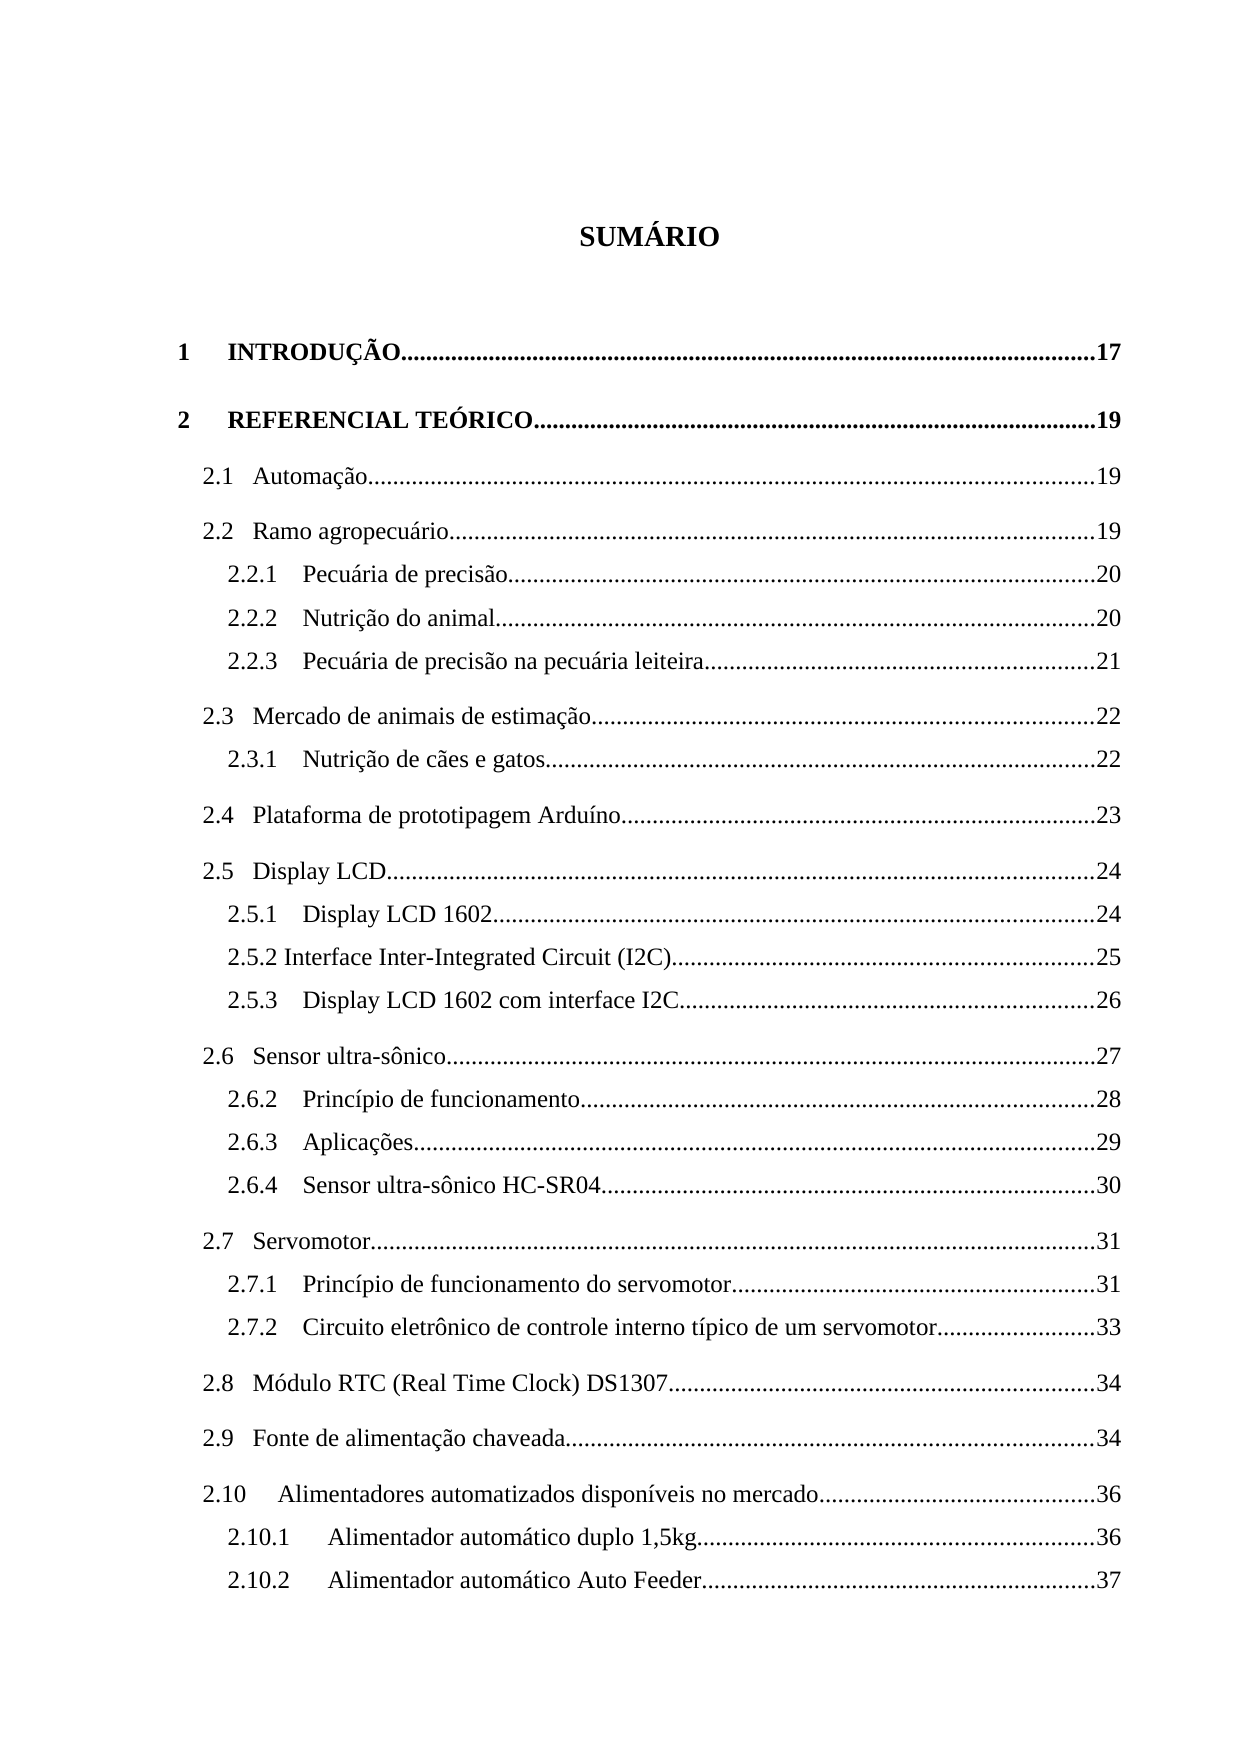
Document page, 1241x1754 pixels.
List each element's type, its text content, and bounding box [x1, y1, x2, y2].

text 2.5.1 Display LCD 1602 24 [227, 899, 1122, 928]
text 2.6.4 Sensor ultra-sônico HC-SR04 30 [227, 1170, 1122, 1199]
text 2.7.2 Circuito eletrônico de controle interno típico de um servomotor 33 [227, 1312, 1122, 1341]
text 2.2.1 Pecuária de precisão 20 [227, 559, 1122, 588]
text 2.7.1 Princípio de funcionamento do servomotor 31 [227, 1269, 1122, 1298]
text 2.10 Alimentadores automatizados disponíveis no mercado 36 [202, 1479, 1122, 1508]
text 2.5.3 Display LCD 1602 com interface I2C 26 [227, 985, 1122, 1014]
text 2.6.2 Princípio de funcionamento 28 [227, 1084, 1122, 1113]
text 2.5.2 Interface Inter-Integrated Circuit (I2C) 25 [227, 942, 1122, 971]
text 2 REFERENCIAL TEÓRICO 19 [177, 405, 1122, 434]
text 1 INTRODUÇÃO 17 [177, 337, 1122, 366]
text 2.7 Servomotor 31 [202, 1226, 1122, 1254]
text 2.5 Display LCD 24 [202, 856, 1122, 884]
text 2.1 Automação 19 [202, 461, 1122, 489]
text 2.10.1 Alimentador automático duplo 1,5kg 36 [227, 1522, 1122, 1551]
text 2.6.3 Aplicações 29 [227, 1127, 1122, 1156]
text 2.9 Fonte de alimentação chaveada 34 [202, 1423, 1122, 1452]
text 2.4 Plataforma de prototipagem Arduíno 23 [202, 800, 1122, 829]
text 2.8 Módulo RTC (Real Time Clock) DS1307 34 [202, 1368, 1122, 1396]
text 2.10.2 Alimentador automático Auto Feeder 37 [227, 1565, 1122, 1594]
text 2.2.2 Nutrição do animal 20 [227, 603, 1122, 631]
text SUMÁRIO [177, 219, 1122, 252]
text 2.2 Ramo agropecuário 19 [202, 516, 1122, 545]
text 2.3.1 Nutrição de cães e gatos 22 [227, 744, 1122, 773]
text 2.3 Mercado de animais de estimação 22 [202, 701, 1122, 730]
text 2.2.3 Pecuária de precisão na pecuária leiteira 21 [227, 646, 1122, 674]
text 2.6 Sensor ultra-sônico 27 [202, 1041, 1122, 1069]
